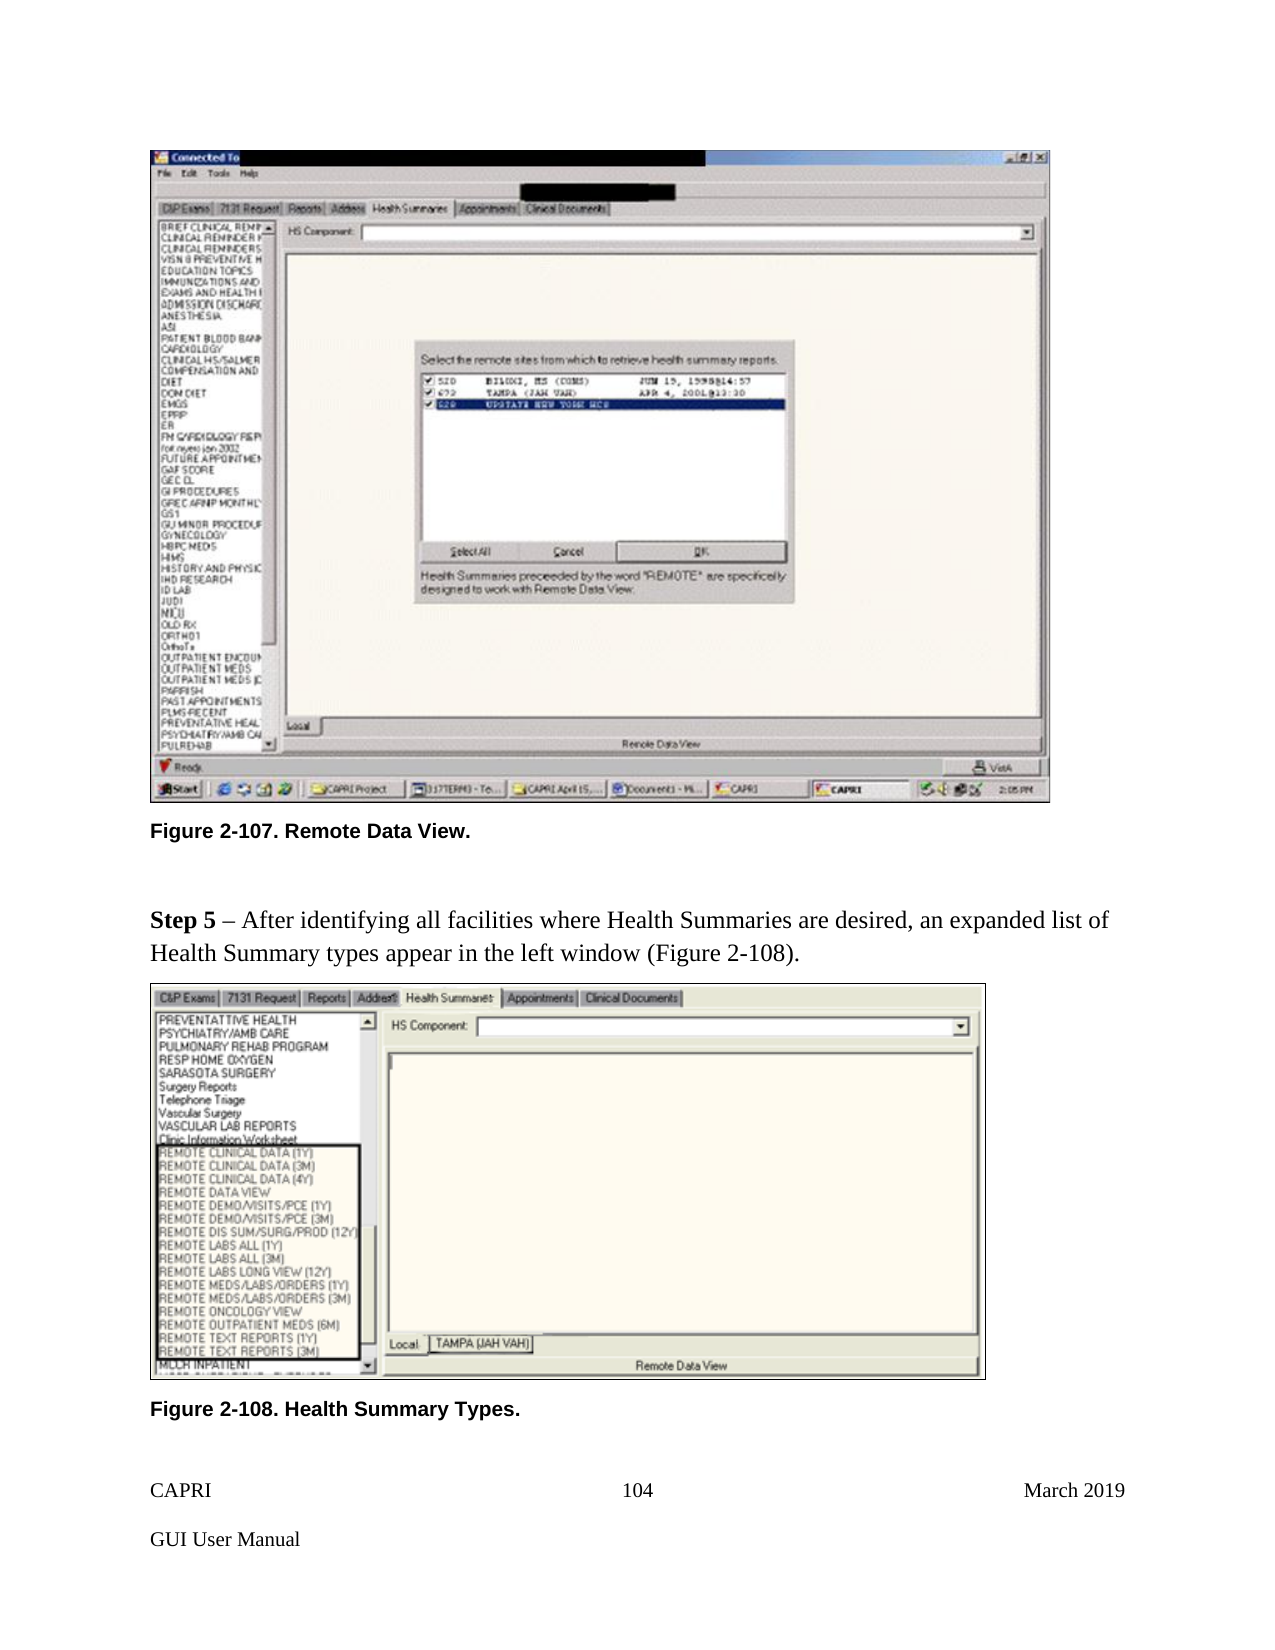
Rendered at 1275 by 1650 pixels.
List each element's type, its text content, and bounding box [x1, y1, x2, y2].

picture [150, 150, 1050, 803]
picture [151, 984, 985, 1379]
text Step 5 – After identifying all facilities where Health Summaries are desired, an expanded list of Health Summary types appear in the left window (Figure 2-93). [150, 905, 1125, 967]
text Figure 2-93. Health Summary Types. [150, 1397, 1125, 1421]
text Figure 2-92. Remote Data View. [150, 819, 1125, 843]
